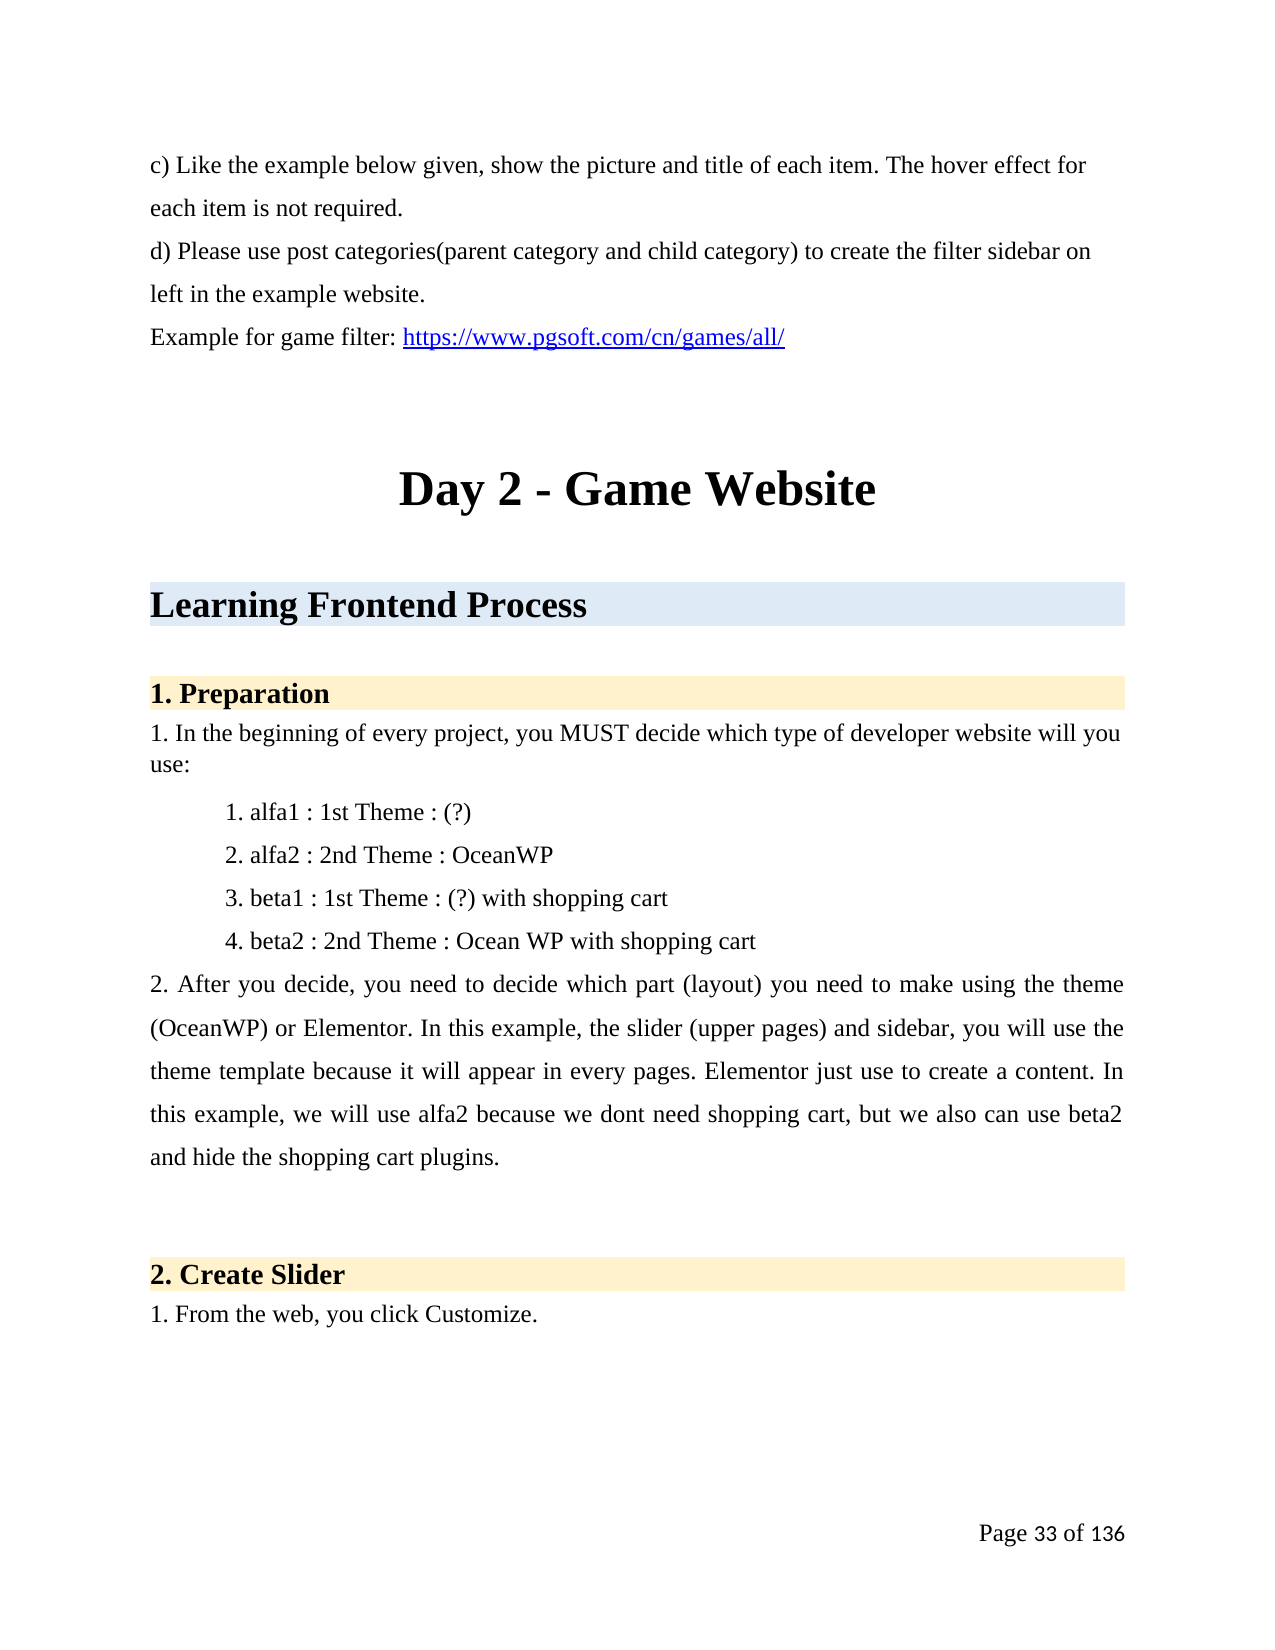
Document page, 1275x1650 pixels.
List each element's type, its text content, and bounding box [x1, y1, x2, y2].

subtitle Learning Frontend Process [150, 582, 1125, 626]
text 3. beta1 : 1st Theme : (?) with shopping cart [150, 883, 1125, 912]
subtitle 1. Preparation [150, 676, 1125, 710]
subtitle 2. Create Slider [150, 1257, 1125, 1291]
text 1. From the web, you click Customize. [150, 1299, 1125, 1328]
text Example for game filter: https://www.pgsoft.com/cn/games/all/ [150, 322, 1125, 351]
text 1. In the beginning of every project, you MUST decide which type of developer website will you use: [150, 718, 1125, 778]
text c) Like the example below given, show the picture and title of each item. The hover effect for each item is not required. [150, 150, 1125, 222]
text 2. alfa2 : 2nd Theme : OceanWP [150, 840, 1125, 869]
text 2. After you decide, you need to decide which part (layout) you need to make using the theme (OceanWP) or Elementor. In this example, the slider (upper pages) and sidebar, you will use the theme template because it will appear in every pages. Elementor just use to create a content. In this example, we will use alfa2 because we dont need shopping cart, but we also can use beta2 and hide the shopping cart plugins. [150, 969, 1125, 1171]
subtitle Day 2 - Game Website [150, 459, 1125, 516]
text 1. alfa1 : 1st Theme : (?) [150, 797, 1125, 826]
text 4. beta2 : 2nd Theme : Ocean WP with shopping cart [150, 926, 1125, 955]
text d) Please use post categories(parent category and child category) to create the filter sidebar on left in the example website. [150, 236, 1125, 308]
